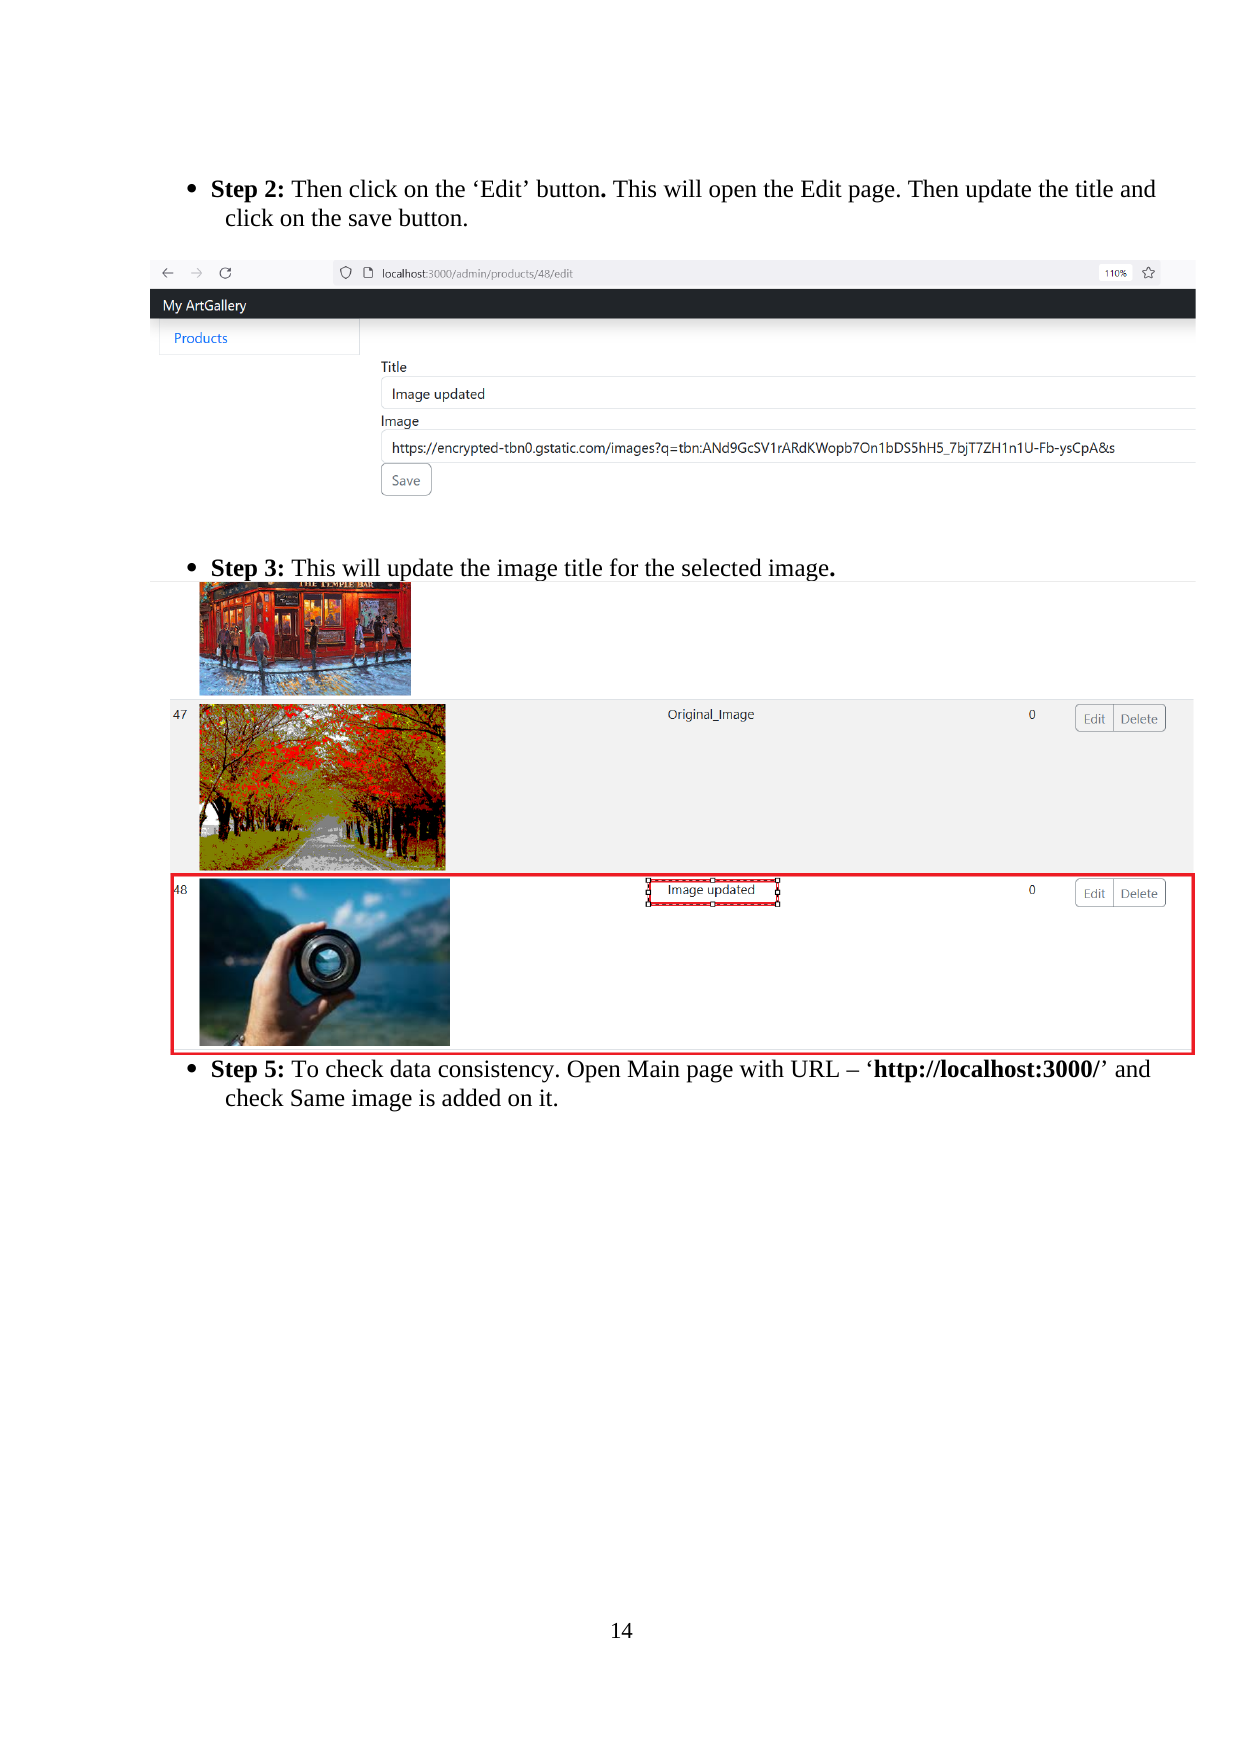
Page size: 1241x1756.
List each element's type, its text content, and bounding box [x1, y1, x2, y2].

picture [150, 260, 1196, 496]
subtitle Step 3: This will update the image title for the selected image. [187, 553, 1165, 581]
picture [150, 581, 1196, 1055]
subtitle Step 2: Then click on the ‘Edit’ button. This will open the Edit page. Then update the title and click on the save button. [187, 174, 1165, 232]
subtitle Step 5: To check data consistency. Open Main page with URL – ‘http://localhost:3000/’ and check Same image is added on it. [187, 1055, 1165, 1112]
